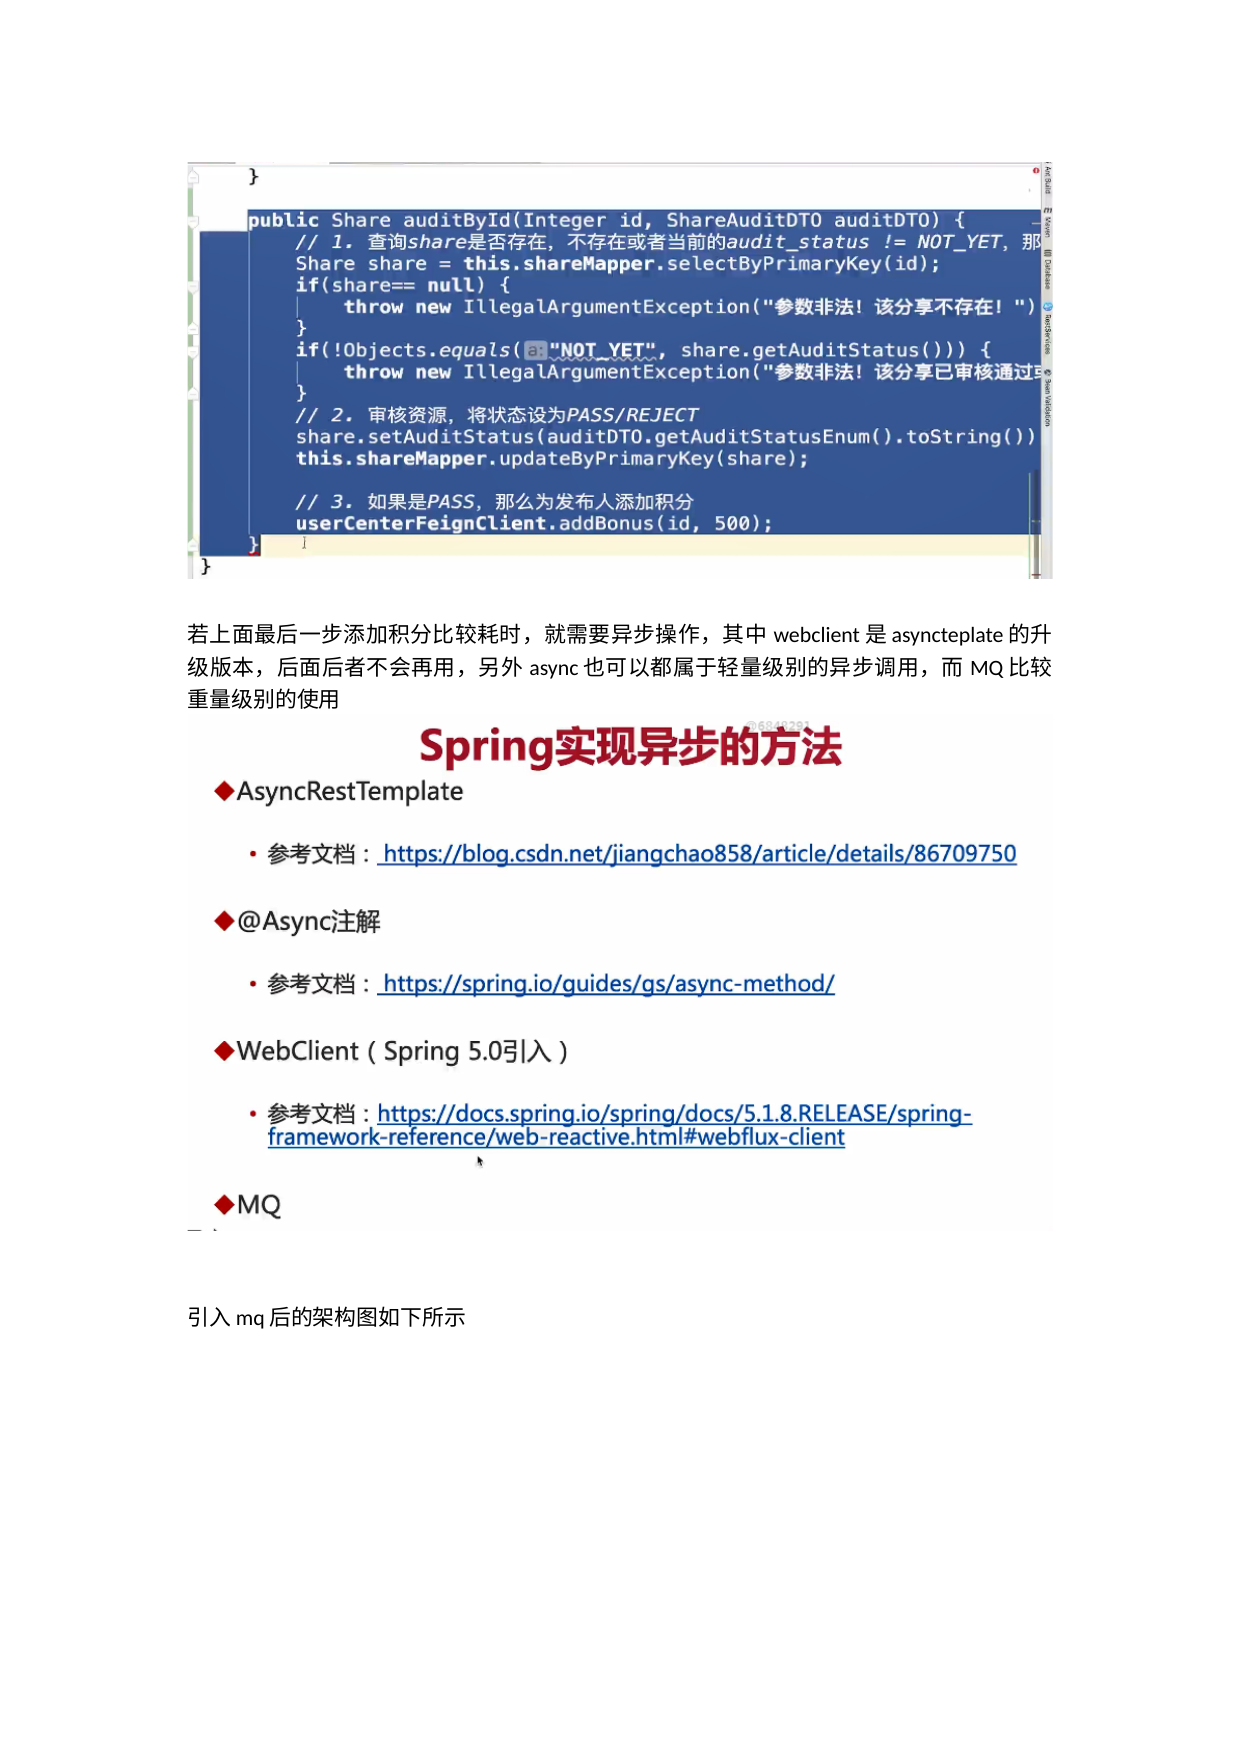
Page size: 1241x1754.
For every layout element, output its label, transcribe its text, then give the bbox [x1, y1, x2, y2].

picture [187, 714, 1053, 1231]
text 若上面最后一步添加积分比较耗时，就需要异步操作，其中webclient是asyncteplate的升级版本，后面后者不会再用，另外async也可以都属于轻量级别的异步调用，而MQ比较重量级别的使用 [187, 617, 1053, 714]
text 引入mq后的架构图如下所示 [187, 1299, 1053, 1332]
picture [187, 162, 1053, 579]
